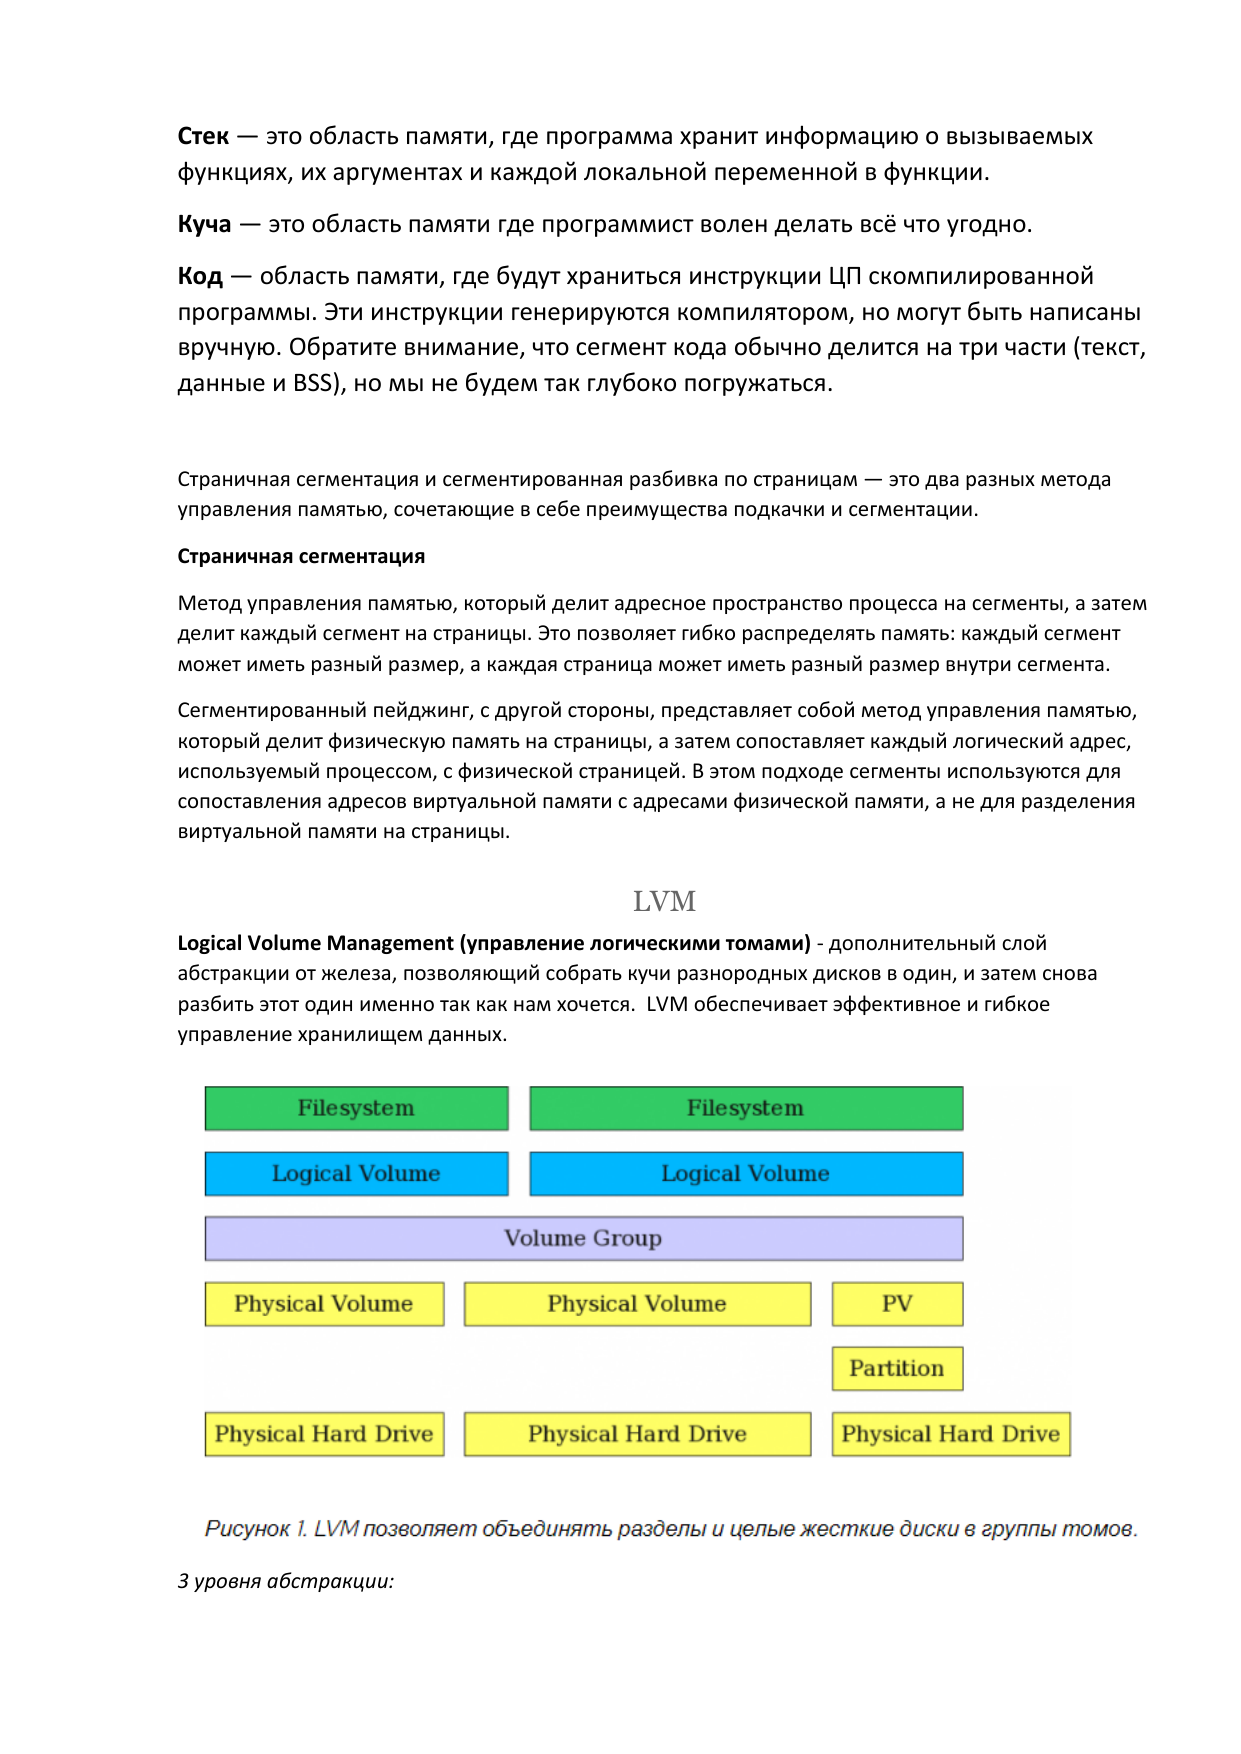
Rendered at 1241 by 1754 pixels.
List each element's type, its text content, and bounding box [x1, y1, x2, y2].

text Страничная сегментация и сегментированная разбивка по страницам — это два разных метода управления памятью, сочетающие в себе преимущества подкачки и сегментации. [177, 464, 1152, 523]
text Код — область памяти, где будут храниться инструкции ЦП скомпилированной программы. Эти инструкции генерируются компилятором, но могут быть написаны вручную. Обратите внимание, что сегмент кода обычно делится на три части (текст, данные и BSS), но мы не будем так глубоко погружаться. [177, 258, 1152, 398]
text Logical Volume Management (управление логическими томами) - дополнительный слой абстракции от железа, позволяющий собрать кучи разнородных дисков в один, и затем снова разбить этот один именно так как нам хочется. LVM обеспечивает эффективное и гибкое управление хранилищем данных. [177, 928, 1152, 1047]
picture [177, 1065, 1152, 1547]
text Страничная сегментация [177, 541, 1152, 569]
text Куча — это область памяти где программист волен делать всё что угодно. [177, 206, 1152, 239]
text 3 уровня абстракции: [177, 1566, 1152, 1594]
text Стек — это область памяти, где программа хранит информацию о вызываемых функциях, их аргументах и каждой локальной переменной в функции. [177, 118, 1152, 187]
text Сегментированный пейджинг, с другой стороны, представляет собой метод управления памятью, который делит физическую память на страницы, а затем сопоставляет каждый логический адрес, используемый процессом, с физической страницей. В этом подходе сегменты используются для сопоставления адресов виртуальной памяти с адресами физической памяти, а не для разделения виртуальной памяти на страницы. [177, 696, 1152, 844]
subtitle LVM [177, 884, 1152, 917]
text Метод управления памятью, который делит адресное пространство процесса на сегменты, а затем делит каждый сегмент на страницы. Это позволяет гибко распределять память: каждый сегмент может иметь разный размер, а каждая страница может иметь разный размер внутри сегмента. [177, 588, 1152, 677]
